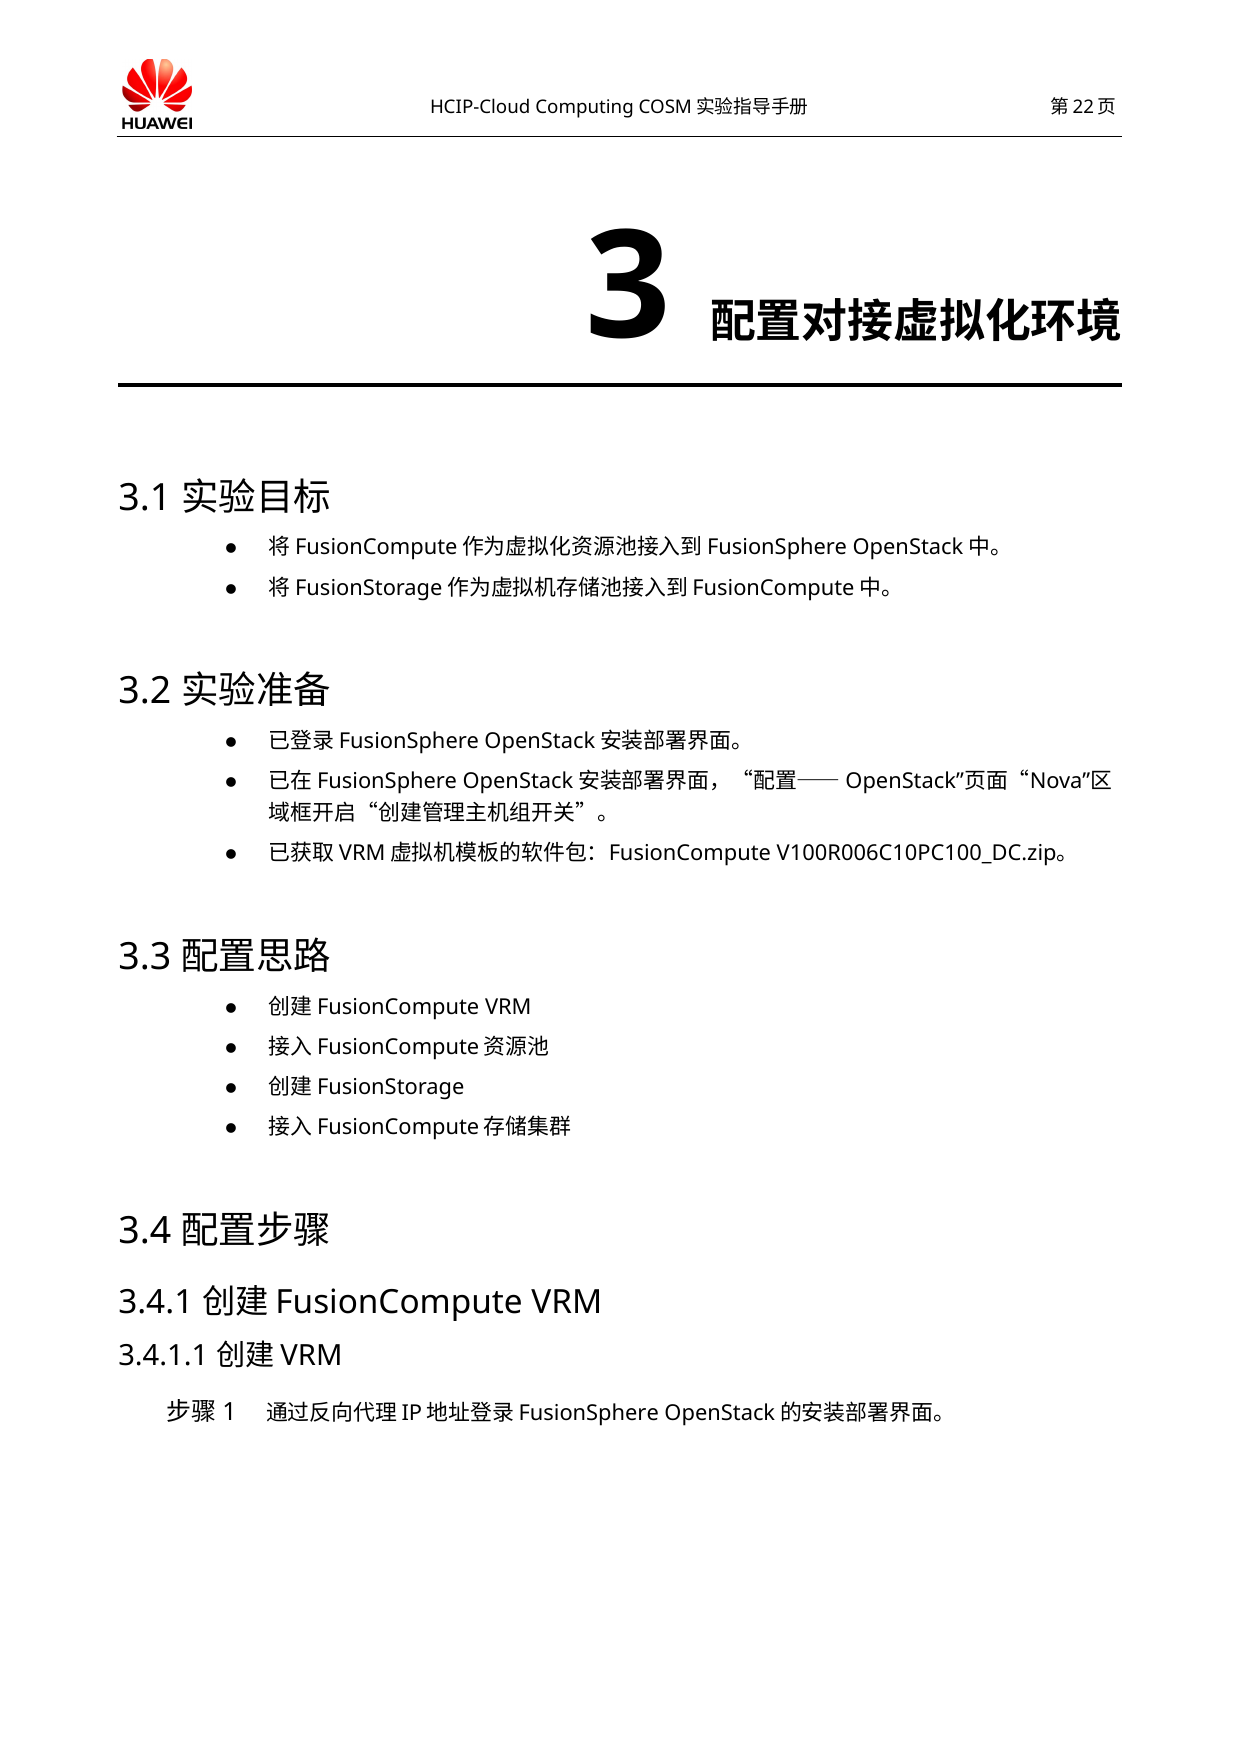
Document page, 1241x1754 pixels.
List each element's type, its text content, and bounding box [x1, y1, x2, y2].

subtitle 创建VRM [118, 1332, 1122, 1374]
text 已在FusionSphere OpenStack安装部署界面，“配置—— OpenStack”页面“Nova”区域框开启“创建管理主机组开关”。 [224, 763, 1122, 827]
subtitle 实验准备 [118, 664, 1122, 715]
text 将FusionStorage作为虚拟机存储池接入到FusionCompute中。 [224, 569, 1122, 601]
text 通过反向代理IP地址登录FusionSphere OpenStack的安装部署界面。 [236, 1391, 1122, 1427]
subtitle 创建FusionCompute VRM [118, 1275, 1122, 1323]
text 创建FusionStorage [224, 1069, 1122, 1101]
subtitle 配置思路 [118, 929, 1122, 980]
subtitle 实验目标 [118, 470, 1122, 521]
picture [122, 59, 192, 129]
subtitle 配置步骤 [118, 1203, 1122, 1254]
text 将FusionCompute作为虚拟化资源池接入到FusionSphere OpenStack中。 [224, 529, 1122, 561]
text 已登录FusionSphere OpenStack安装部署界面。 [224, 723, 1122, 755]
text 接入FusionCompute存储集群 [224, 1109, 1122, 1141]
subtitle 配置对接虚拟化环境 [118, 177, 1122, 383]
text 接入FusionCompute资源池 [224, 1029, 1122, 1061]
text 已获取VRM虚拟机模板的软件包：FusionCompute V100R006C10PC100_DC.zip。 [224, 835, 1122, 867]
text 创建FusionCompute VRM [224, 989, 1122, 1020]
